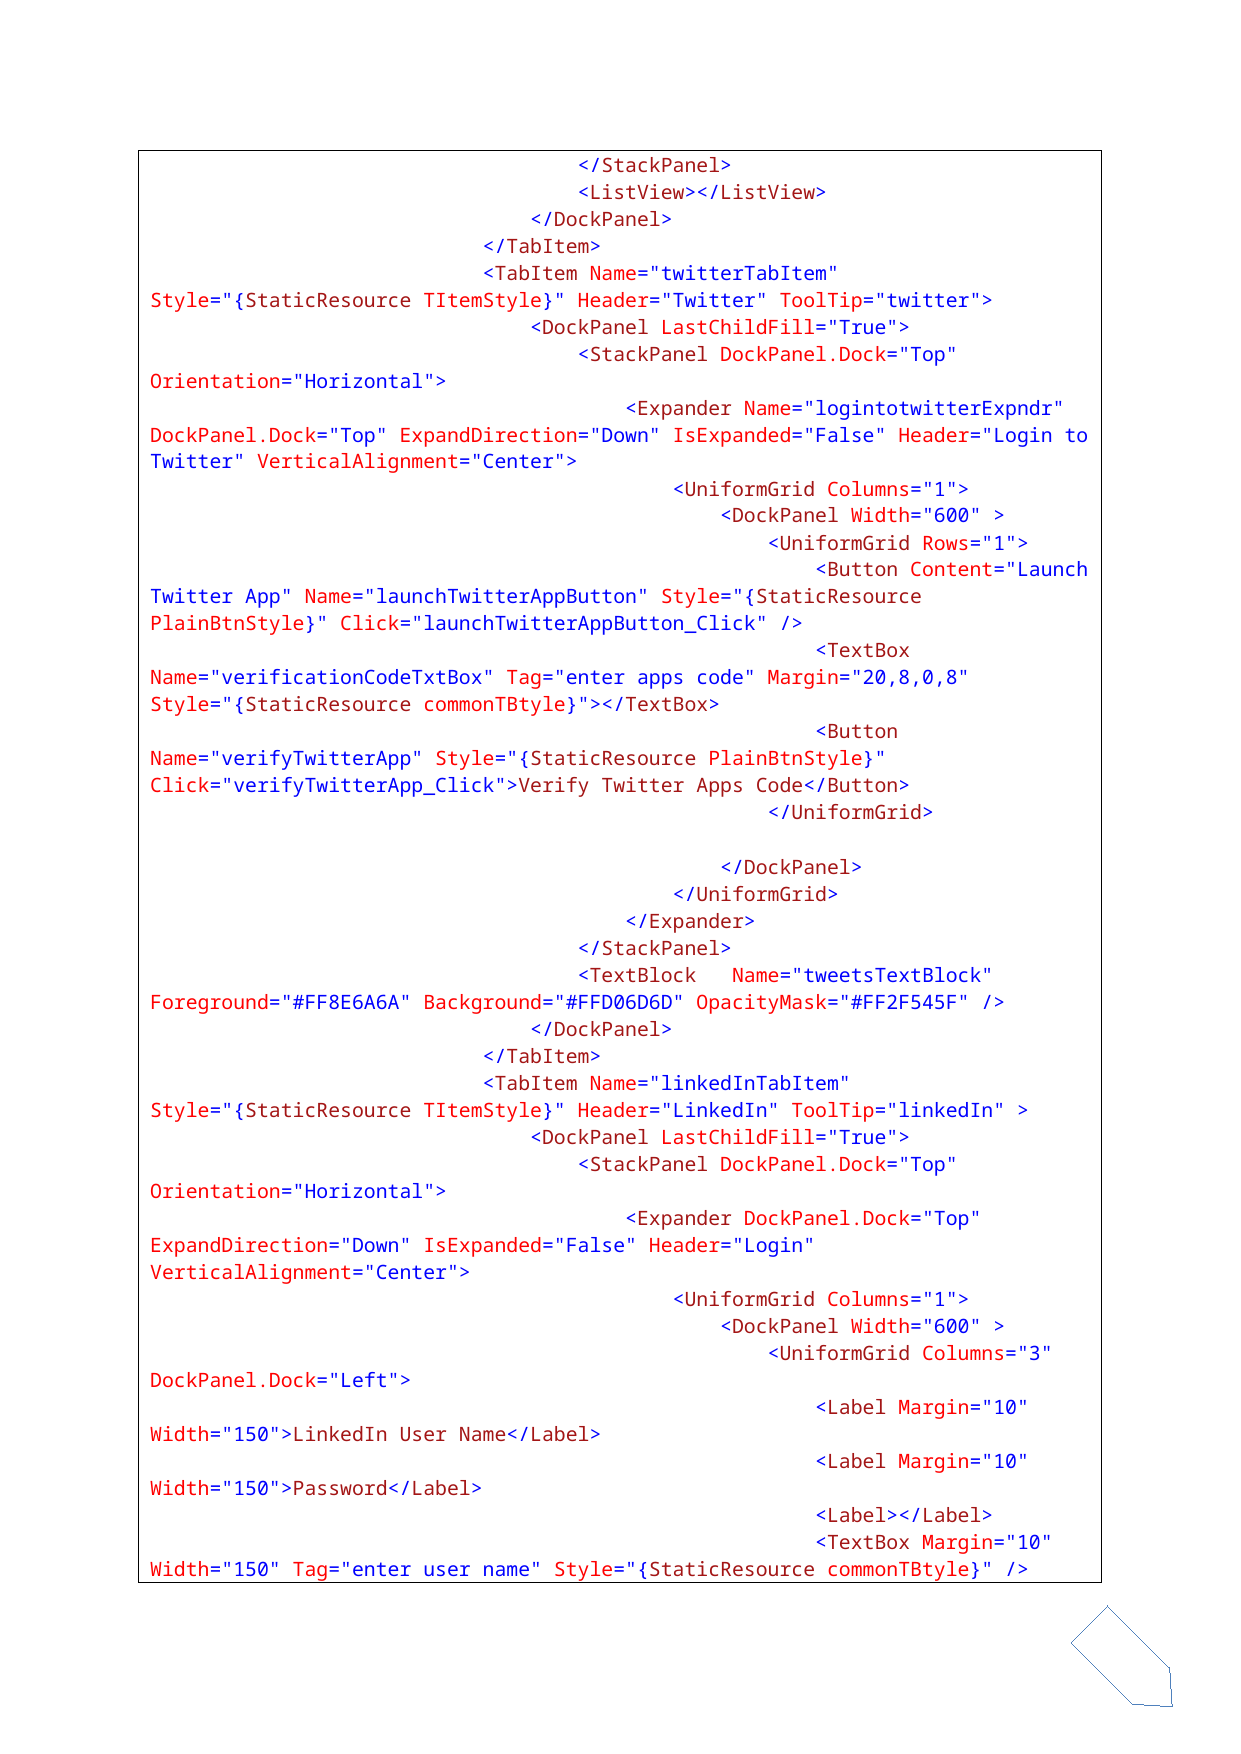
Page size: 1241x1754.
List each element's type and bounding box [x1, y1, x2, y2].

table_cell [139, 151, 1101, 1582]
